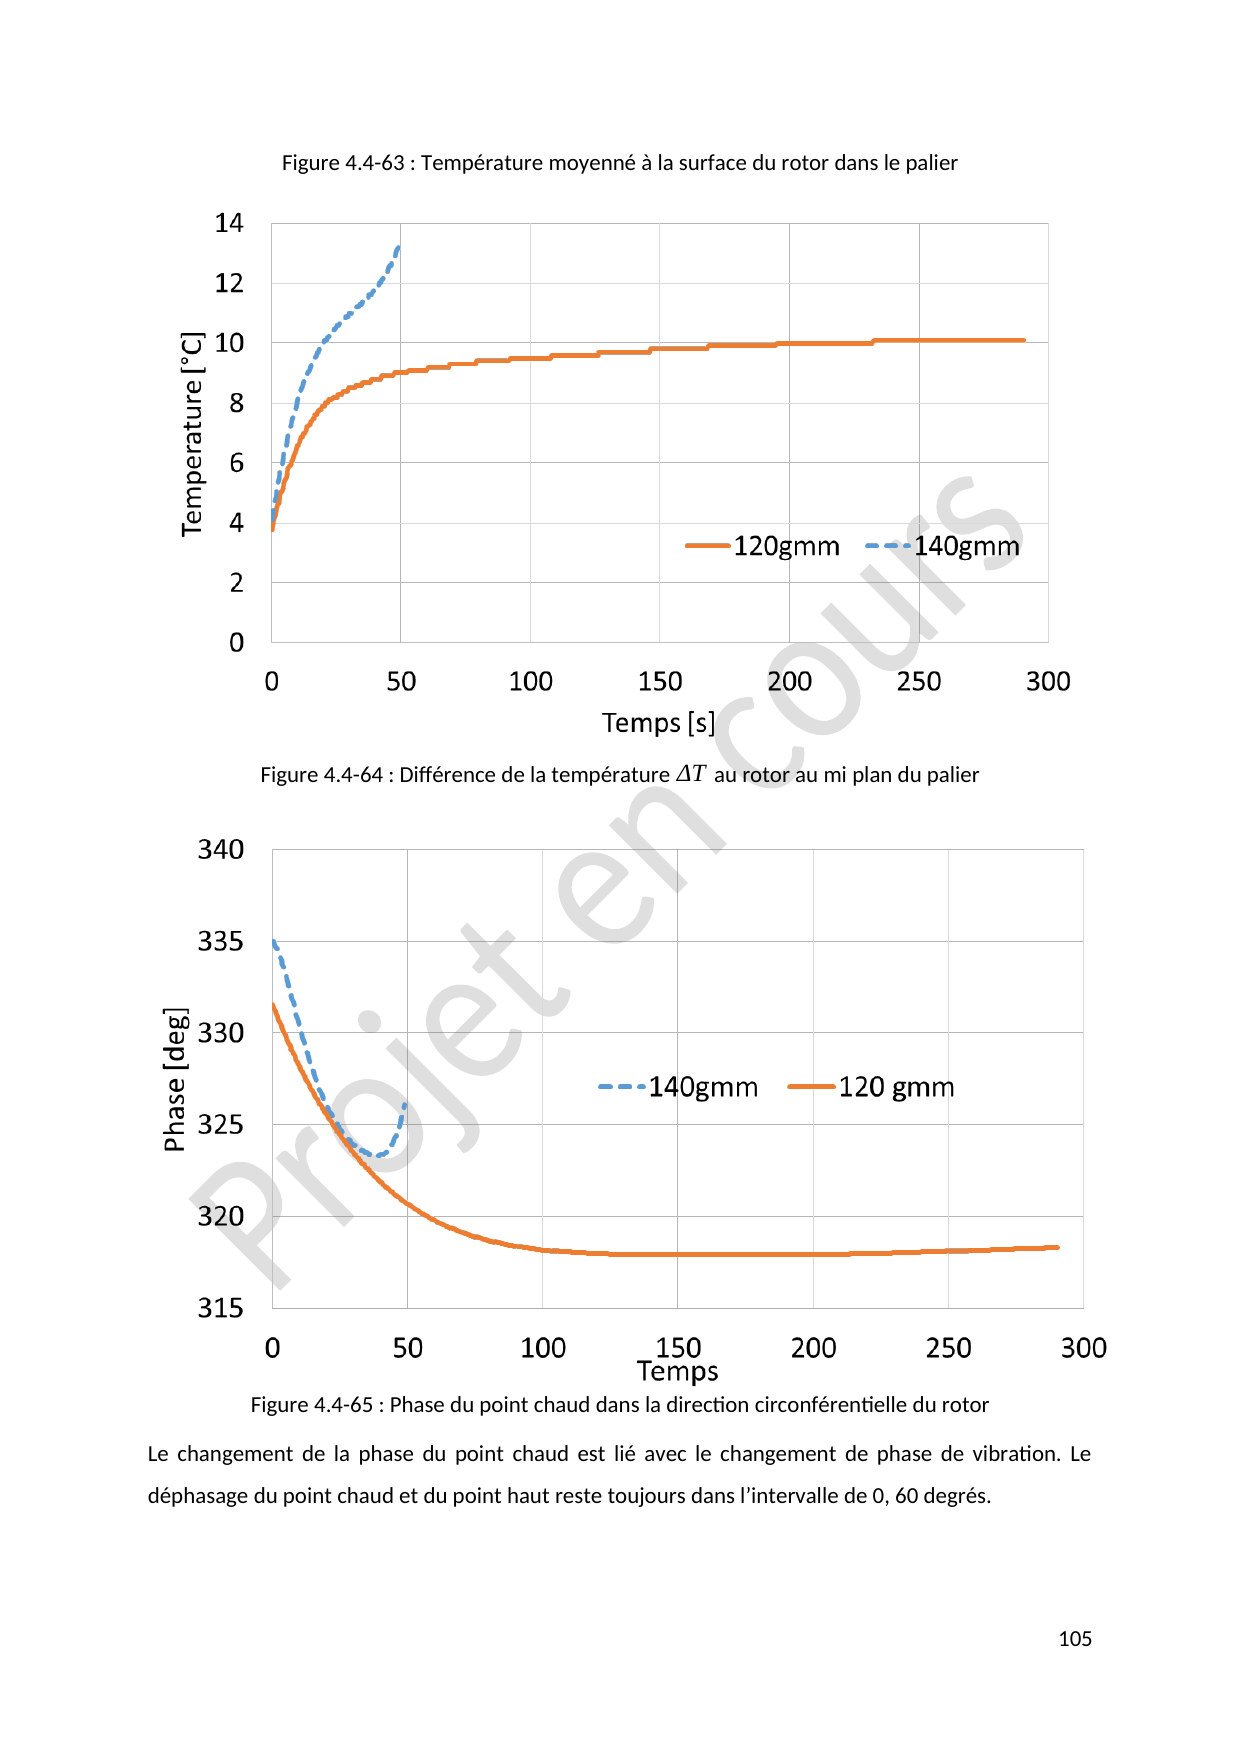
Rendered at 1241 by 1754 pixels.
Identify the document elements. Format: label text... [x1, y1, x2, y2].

picture [151, 196, 1089, 760]
text Le changement de la phase du point chaud est lié avec le changement de phase de vibration. Le déphasage du point chaud et du point haut reste toujours dans l’intervalle de 0, 60 degrés. [148, 1439, 1093, 1509]
picture [147, 808, 1117, 1391]
